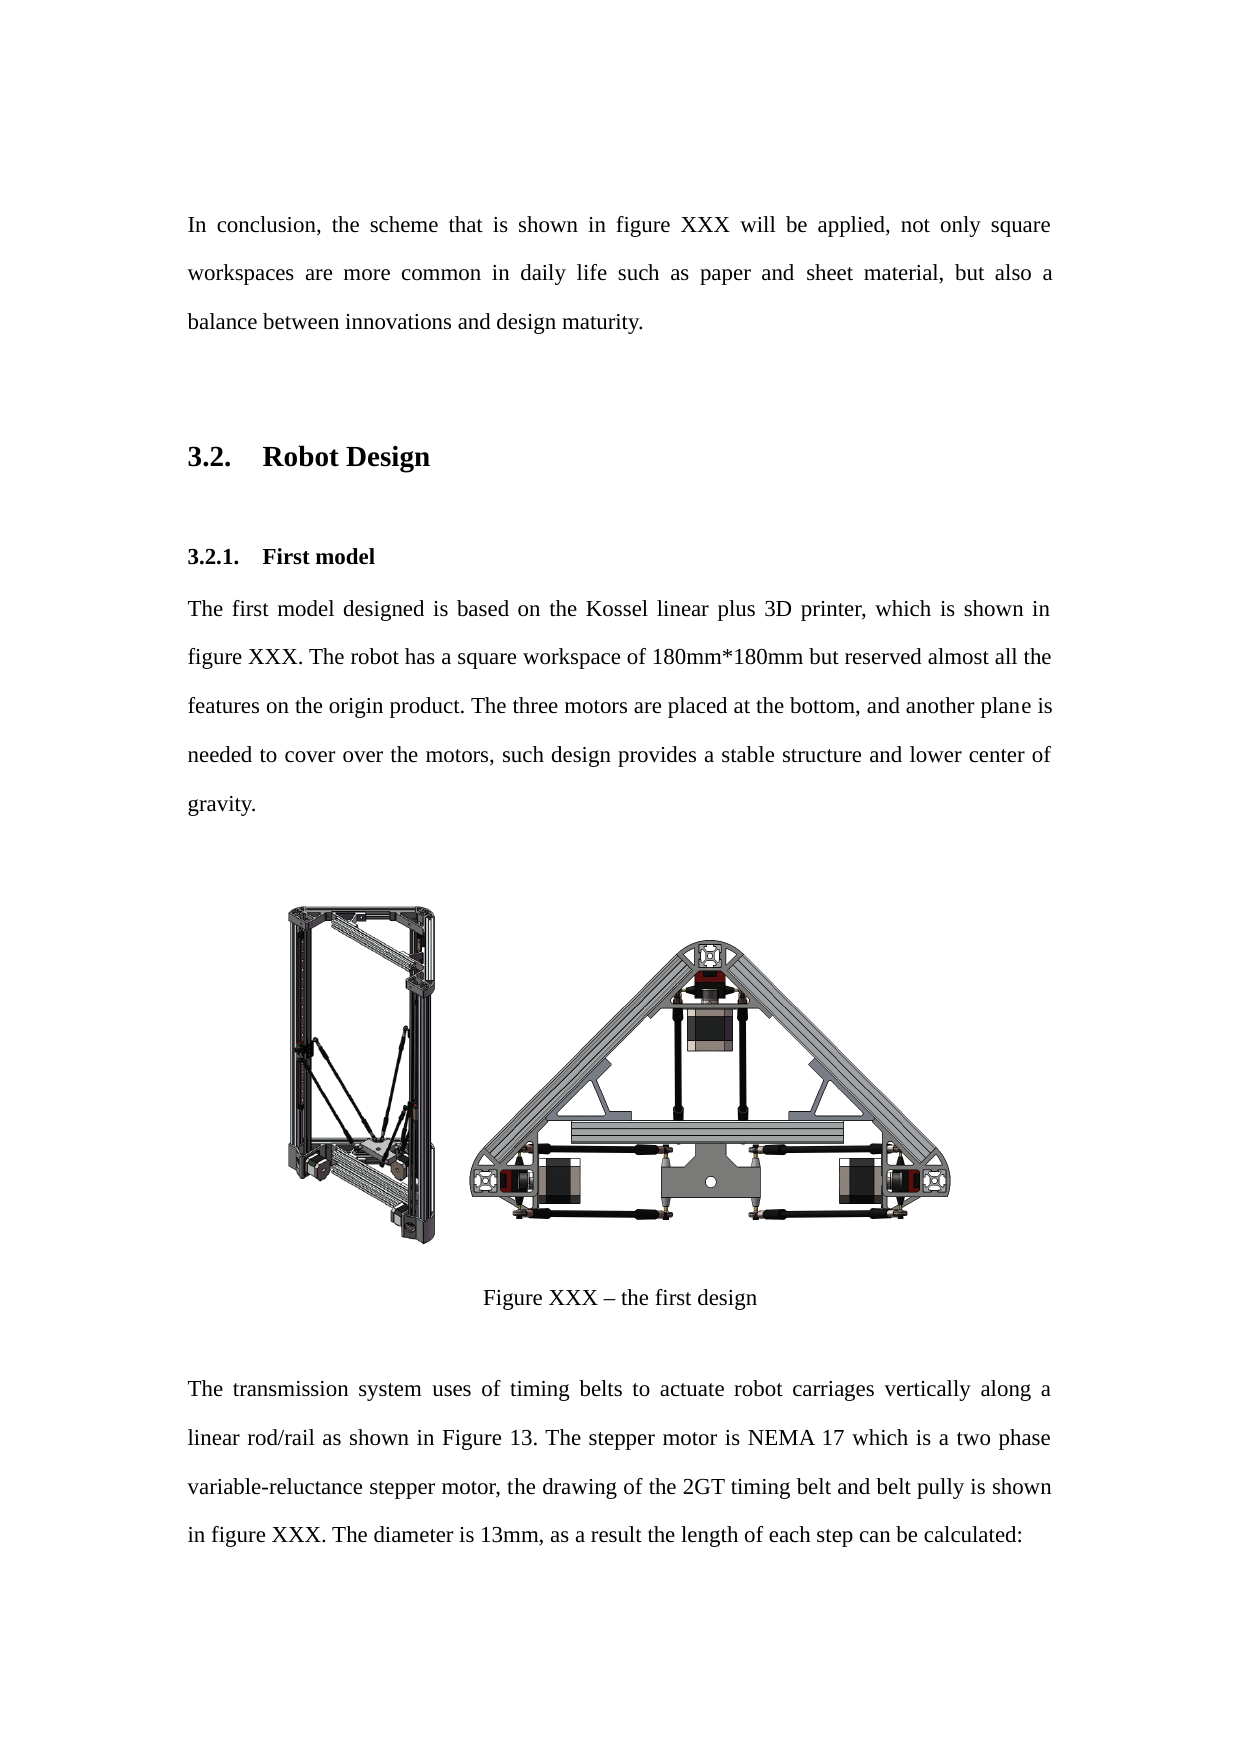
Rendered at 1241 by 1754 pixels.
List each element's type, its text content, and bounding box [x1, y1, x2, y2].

picture [273, 891, 967, 1255]
text The transmission system uses of timing belts to actuate robot carriages vertically along a linear rod/rail as shown in Figure 13. The stepper motor is NEMA 17 which is a two phase variable-reluctance stepper motor, the drawing of the 2GT timing belt and belt pully is shown in figure XXX. The diameter is 13mm, as a result the length of each step can be calculated: [187, 1372, 1053, 1551]
text Figure XXX – the first design [187, 1281, 1053, 1313]
text In conclusion, the scheme that is shown in figure XXX will be applied, not only square workspaces are more common in daily life such as paper and sheet material, but also a balance between innovations and design maturity. [187, 208, 1053, 338]
text The first model designed is based on the Kossel linear plus 3D printer, which is shown in figure XXX. The robot has a square workspace of 180mm*180mm but reserved almost all the features on the origin product. The three motors are placed at the bottom, and another plane is needed to cover over the motors, such design provides a stable structure and lower center of gravity. [187, 592, 1053, 819]
subtitle First model [187, 540, 1053, 572]
subtitle Robot Design [187, 423, 1053, 488]
